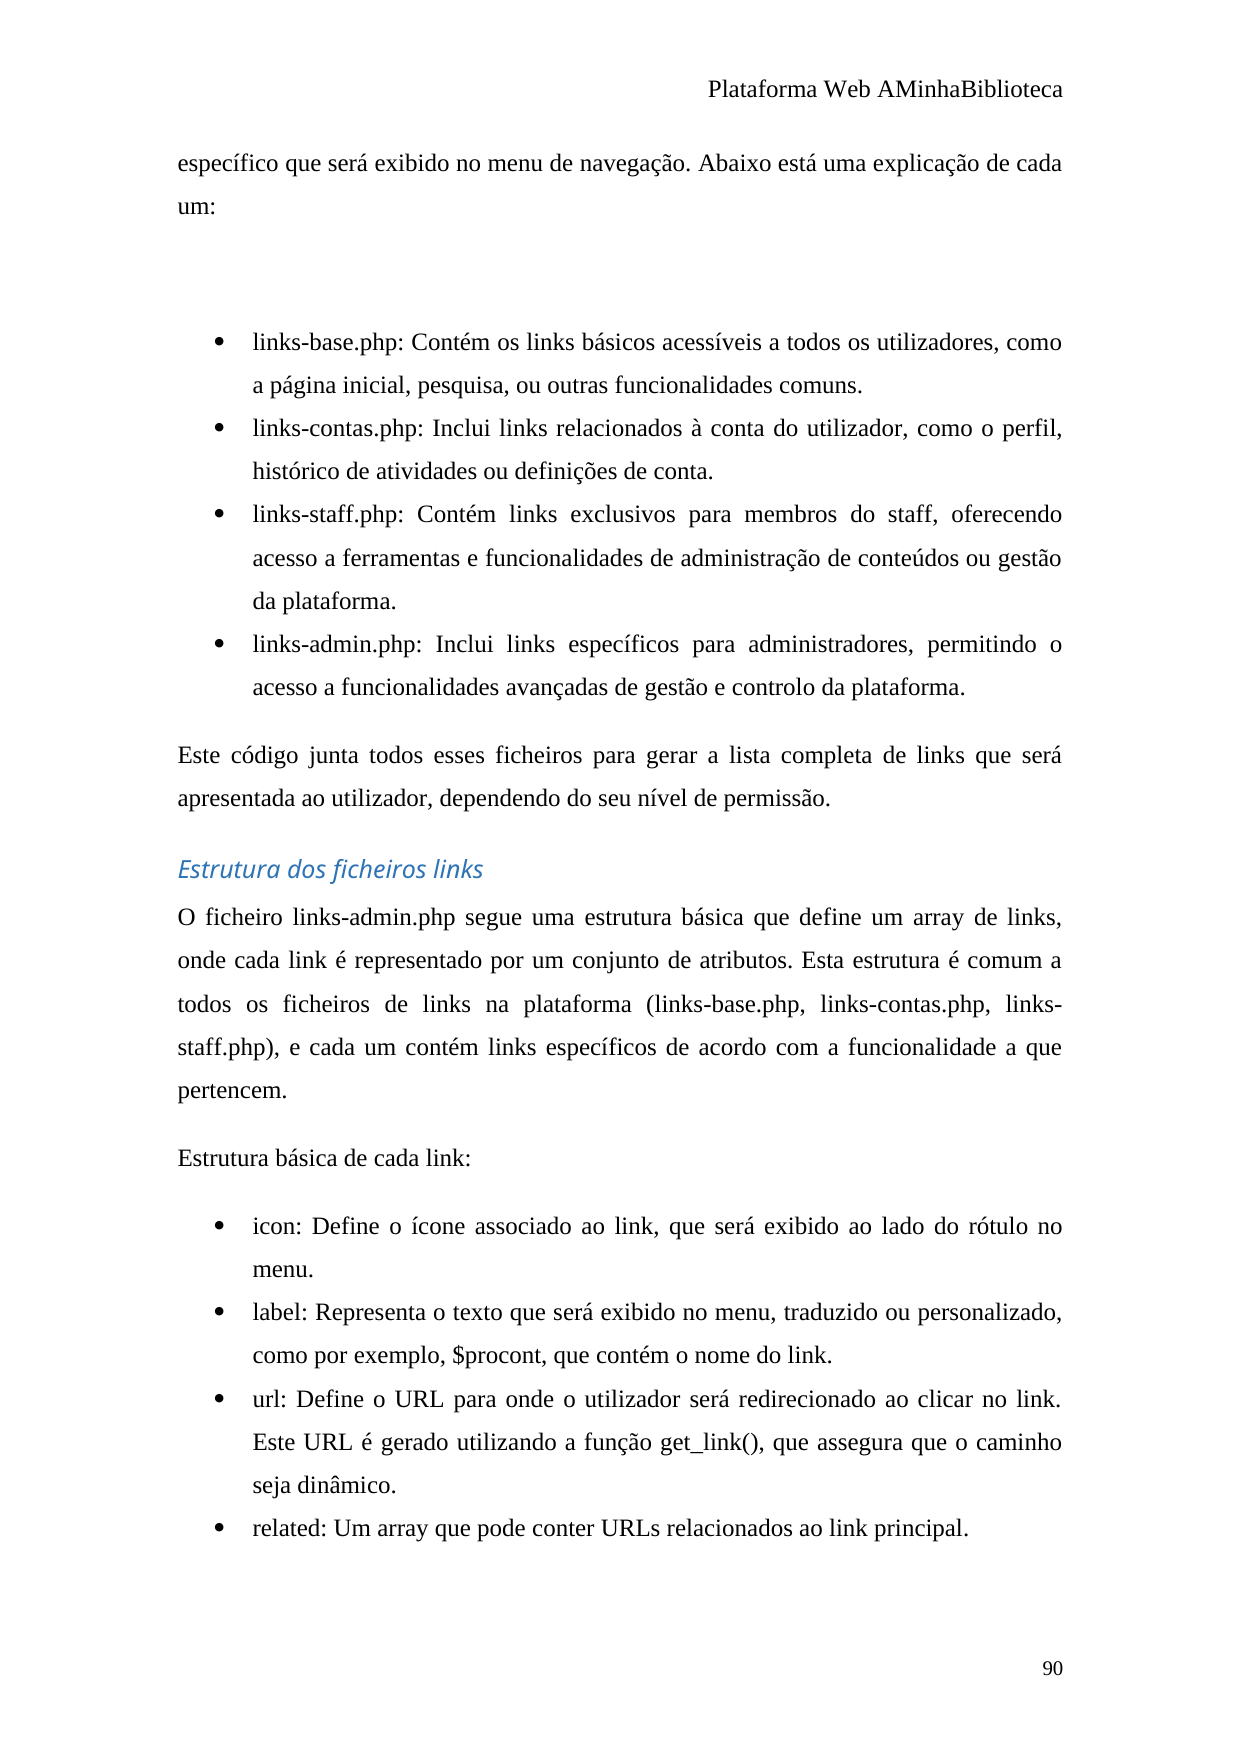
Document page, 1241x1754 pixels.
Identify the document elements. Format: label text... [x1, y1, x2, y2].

list icon: Define o ícone associado ao link, que será exibido ao lado do rótulo no menu. [215, 1211, 1063, 1283]
list url: Define o URL para onde o utilizador será redirecionado ao clicar no link. Este URL é gerado utilizando a função get_link(), que assegura que o caminho seja dinâmico. [215, 1384, 1063, 1499]
text Estrutura básica de cada link: [177, 1143, 1063, 1172]
list label: Representa o texto que será exibido no menu, traduzido ou personalizado, como por exemplo, $procont, que contém o nome do link. [215, 1297, 1063, 1369]
text O ficheiro links-admin.php segue uma estrutura básica que define um array de links, onde cada link é representado por um conjunto de atributos. Esta estrutura é comum a todos os ficheiros de links na plataforma (links-base.php, links-contas.php, links-staff.php), e cada um contém links específicos de acordo com a funcionalidade a que pertencem. [177, 902, 1063, 1104]
text Este código junta todos esses ficheiros para gerar a lista completa de links que será apresentada ao utilizador, dependendo do seu nível de permissão. [177, 740, 1063, 812]
list links-base.php: Contém os links básicos acessíveis a todos os utilizadores, como a página inicial, pesquisa, ou outras funcionalidades comuns. [215, 327, 1063, 399]
subtitle Estrutura dos ficheiros links [177, 851, 1063, 886]
list related: Um array que pode conter URLs relacionados ao link principal. [215, 1513, 1063, 1542]
list links-admin.php: Inclui links específicos para administradores, permitindo o acesso a funcionalidades avançadas de gestão e controlo da plataforma. [215, 629, 1063, 701]
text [177, 148, 1063, 219]
list links-staff.php: Contém links exclusivos para membros do staff, oferecendo acesso a ferramentas e funcionalidades de administração de conteúdos ou gestão da plataforma. [215, 499, 1063, 614]
list links-contas.php: Inclui links relacionados à conta do utilizador, como o perfil, histórico de atividades ou definições de conta. [215, 413, 1063, 485]
